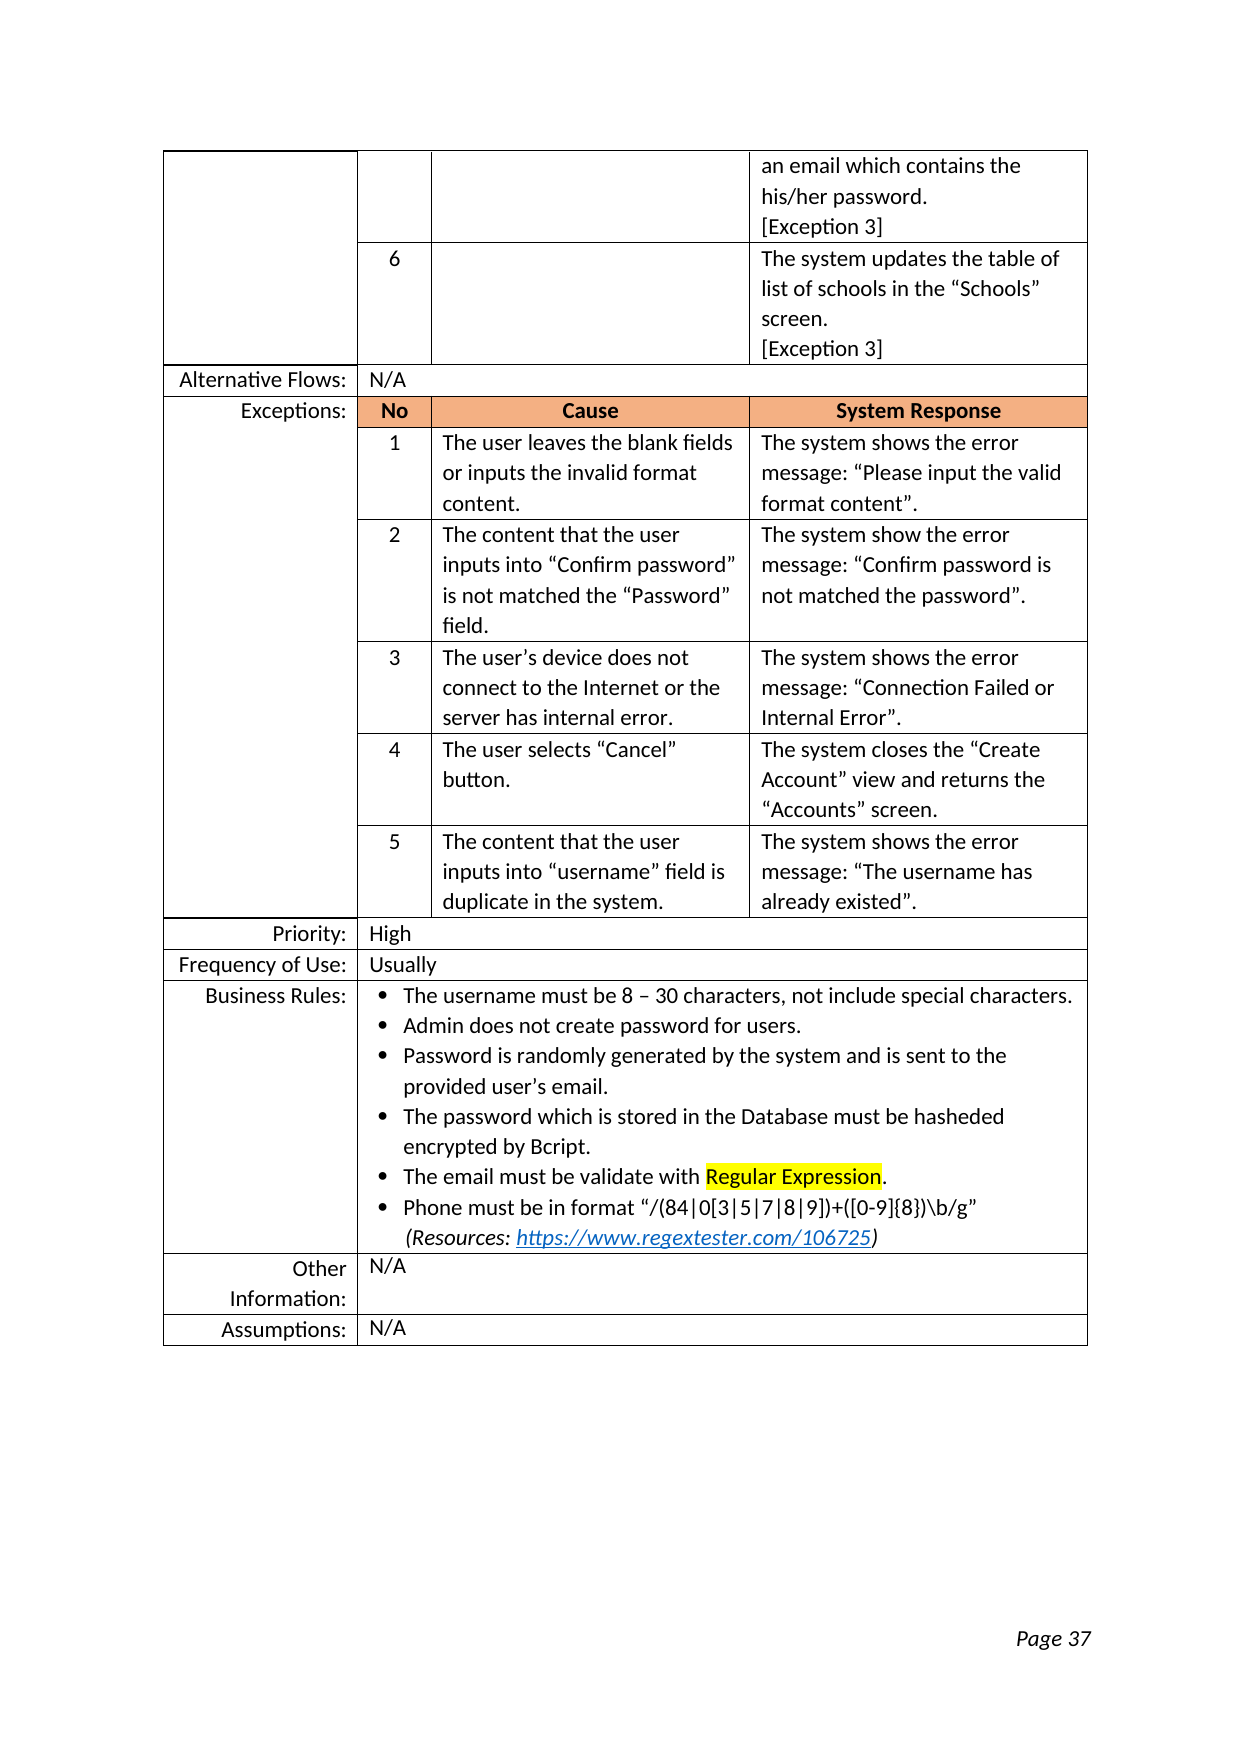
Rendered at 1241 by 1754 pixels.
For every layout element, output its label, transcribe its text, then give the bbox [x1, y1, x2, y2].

table_cell Cause [432, 397, 749, 427]
table_cell The system shows the error message: “The username has already existed”. [750, 826, 1087, 917]
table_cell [750, 151, 1087, 242]
table_cell Usually [358, 950, 1087, 980]
table_cell The user leaves the blank fields or inputs the invalid format content. [432, 428, 749, 519]
table_cell Priority: [164, 919, 357, 949]
table_cell The system closes the “Create Account” view and returns the “Accounts” screen. [750, 734, 1087, 825]
table_cell Business Rules: [164, 981, 357, 1253]
table_cell The system shows the error message: “Connection Failed or Internal Error”. [750, 642, 1087, 733]
table_cell The content that the user inputs into “Confirm password” is not matched the “Password” field. [432, 520, 749, 641]
table_cell N/A [358, 1254, 1087, 1314]
table_cell Alternative Flows: [164, 366, 357, 396]
table_cell Other Information: [164, 1254, 357, 1314]
table_cell 6 [358, 243, 431, 364]
table_cell No [358, 397, 431, 427]
table_cell System Response [750, 397, 1087, 427]
table_cell The username must be 8 – 30 characters, not include special characters. Admin does not create password for users. Password is randomly generated by the system and is sent to the provided user’s email. The password which is stored in the Database must be hasheded encrypted by Bcript. The email must be validate with Regular Expression. Phone must be in format “/(84|0[3|5|7|8|9])+([0-9]{8})\b/g” (Resources: https://www.regextester.com/106725) [358, 981, 1087, 1253]
table_cell [432, 243, 749, 364]
table_cell N/A [358, 1315, 1087, 1345]
table_cell 1 [358, 428, 431, 519]
table_cell 5 [358, 826, 431, 917]
table_cell 2 [358, 520, 431, 641]
table_cell 5 [358, 151, 431, 242]
table_cell Frequency of Use: [164, 950, 357, 980]
table_cell The user’s device does not connect to the Internet or the server has internal error. [432, 642, 749, 733]
table_cell High [358, 918, 1087, 949]
table_cell The system updates the table of list of schools in the “Schools” screen. [Exception 3] [750, 243, 1087, 364]
table_cell The user selects “Cancel” button. [432, 734, 749, 825]
table_cell The system shows the error message: “Please input the valid format content”. [750, 428, 1087, 519]
table_cell Assumptions: [164, 1315, 357, 1345]
table_cell 3 [358, 642, 431, 733]
table_cell 4 [358, 734, 431, 825]
table_cell The content that the user inputs into “username” field is duplicate in the system. [432, 826, 749, 917]
table_cell N/A [358, 365, 1087, 396]
table_cell [432, 151, 749, 242]
table_cell Exceptions: [164, 397, 357, 917]
table_cell The system show the error message: “Confirm password is not matched the password”. [750, 520, 1087, 641]
